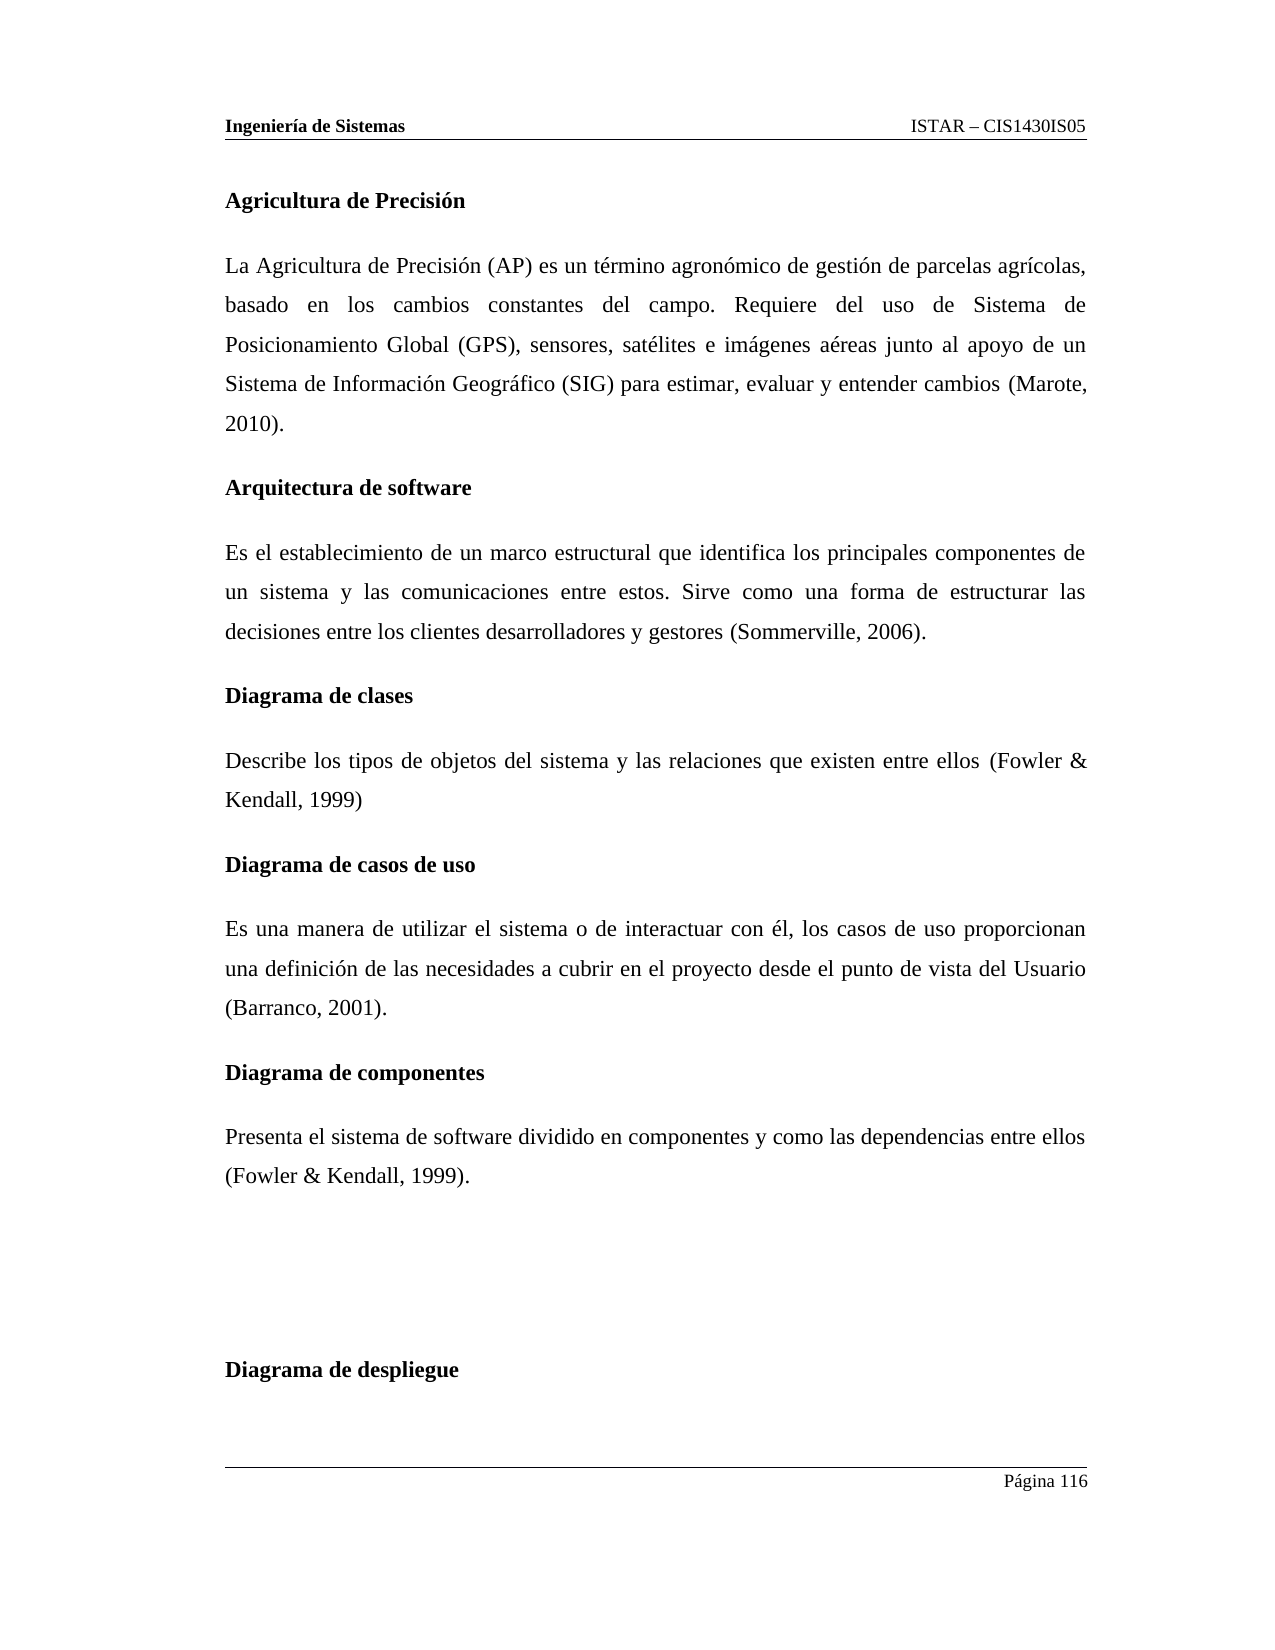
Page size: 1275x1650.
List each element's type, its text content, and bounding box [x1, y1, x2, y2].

text Diagrama de clases [225, 682, 1087, 709]
text Es el establecimiento de un marco estructural que identifica los principales componentes de un sistema y las comunicaciones entre estos. Sirve como una forma de estructurar las decisiones entre los clientes desarrolladores y gestores . [225, 539, 1087, 644]
text Diagrama de despliegue [225, 1356, 1087, 1382]
text Agricultura de Precisión [225, 187, 1087, 214]
text Es una manera de utilizar el sistema o de interactuar con él, los casos de uso proporcionan una definición de las necesidades a cubrir en el proyecto desde el punto de vista del Usuario . [225, 915, 1087, 1021]
text Arquitectura de software [225, 474, 1087, 501]
text Describe los tipos de objetos del sistema y las relaciones que existen entre ellos [225, 747, 1087, 813]
text Presenta el sistema de software dividido en componentes y como las dependencias entre ellos . [225, 1123, 1087, 1189]
text Diagrama de componentes [225, 1059, 1087, 1085]
text Diagrama de casos de uso [225, 851, 1087, 877]
text La Agricultura de Precisión (AP) es un término agronómico de gestión de parcelas agrícolas, basado en los cambios constantes del campo. Requiere del uso de Sistema de Posicionamiento Global (GPS), sensores, satélites e imágenes aéreas junto al apoyo de un Sistema de Información Geográfico (SIG) para estimar, evaluar y entender cambios . [225, 252, 1087, 436]
